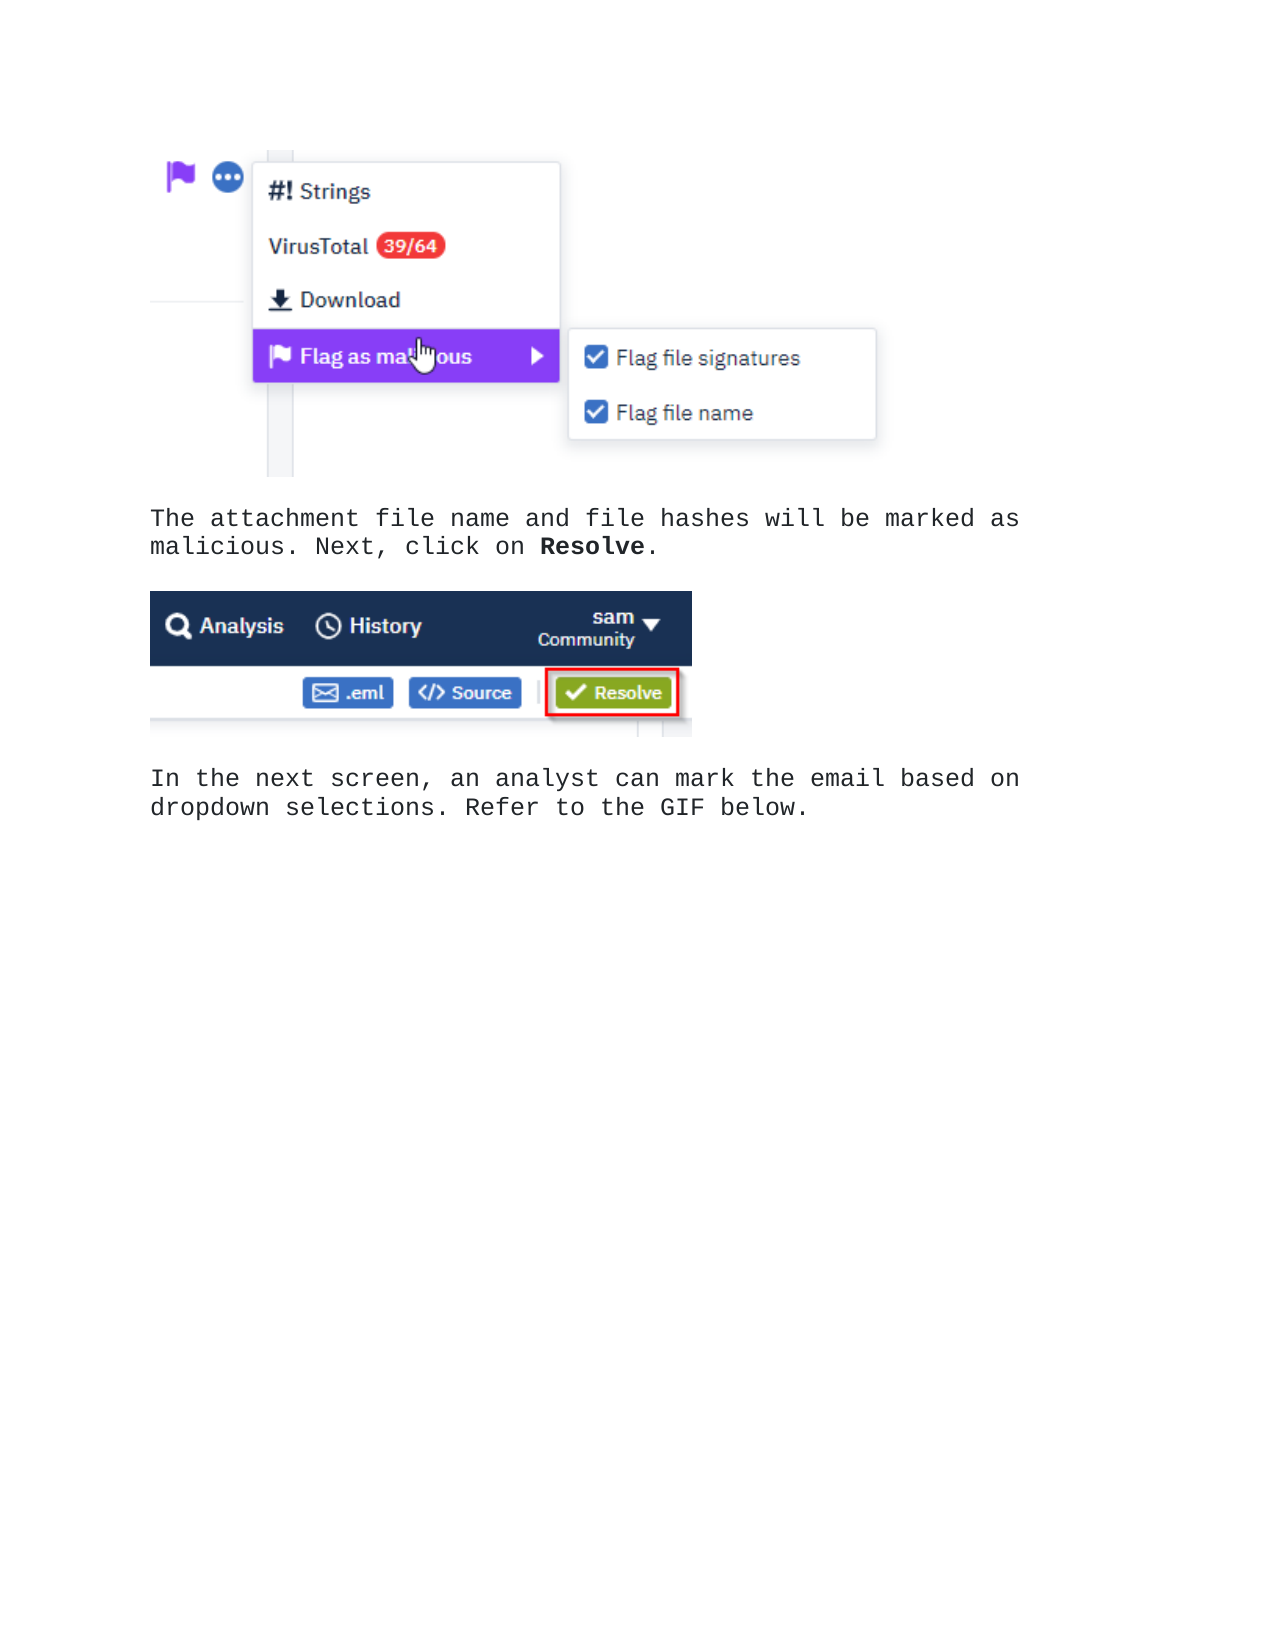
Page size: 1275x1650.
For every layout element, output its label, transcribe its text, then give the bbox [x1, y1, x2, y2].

picture [150, 591, 692, 737]
picture [150, 150, 903, 477]
text The attachment file name and file hashes will be marked as malicious. Next, click on Resolve. [150, 506, 1125, 562]
text In the next screen, an analyst can mark the email based on dropdown selections. Refer to the GIF below. [150, 766, 1125, 823]
